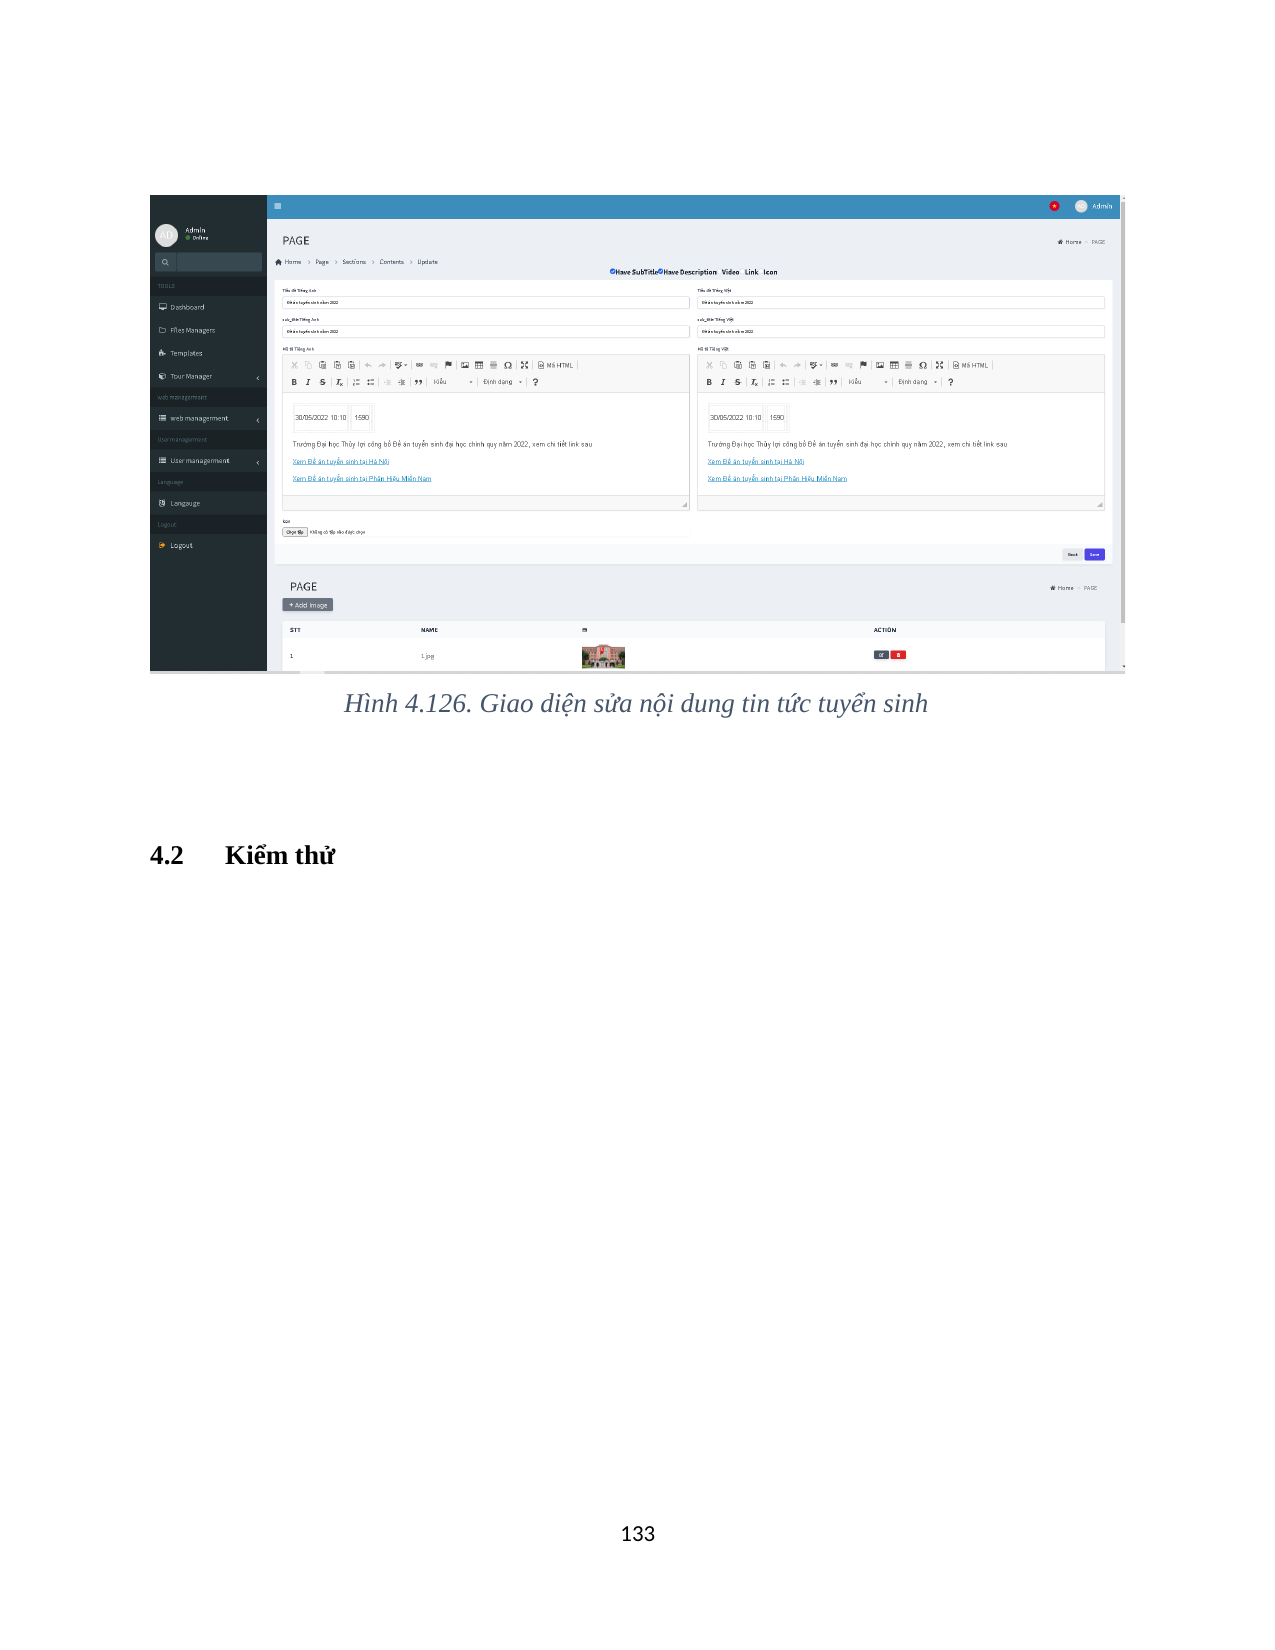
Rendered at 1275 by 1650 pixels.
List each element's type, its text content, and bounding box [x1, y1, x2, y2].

picture [150, 195, 1125, 674]
list Kiểm thử [150, 839, 1125, 870]
